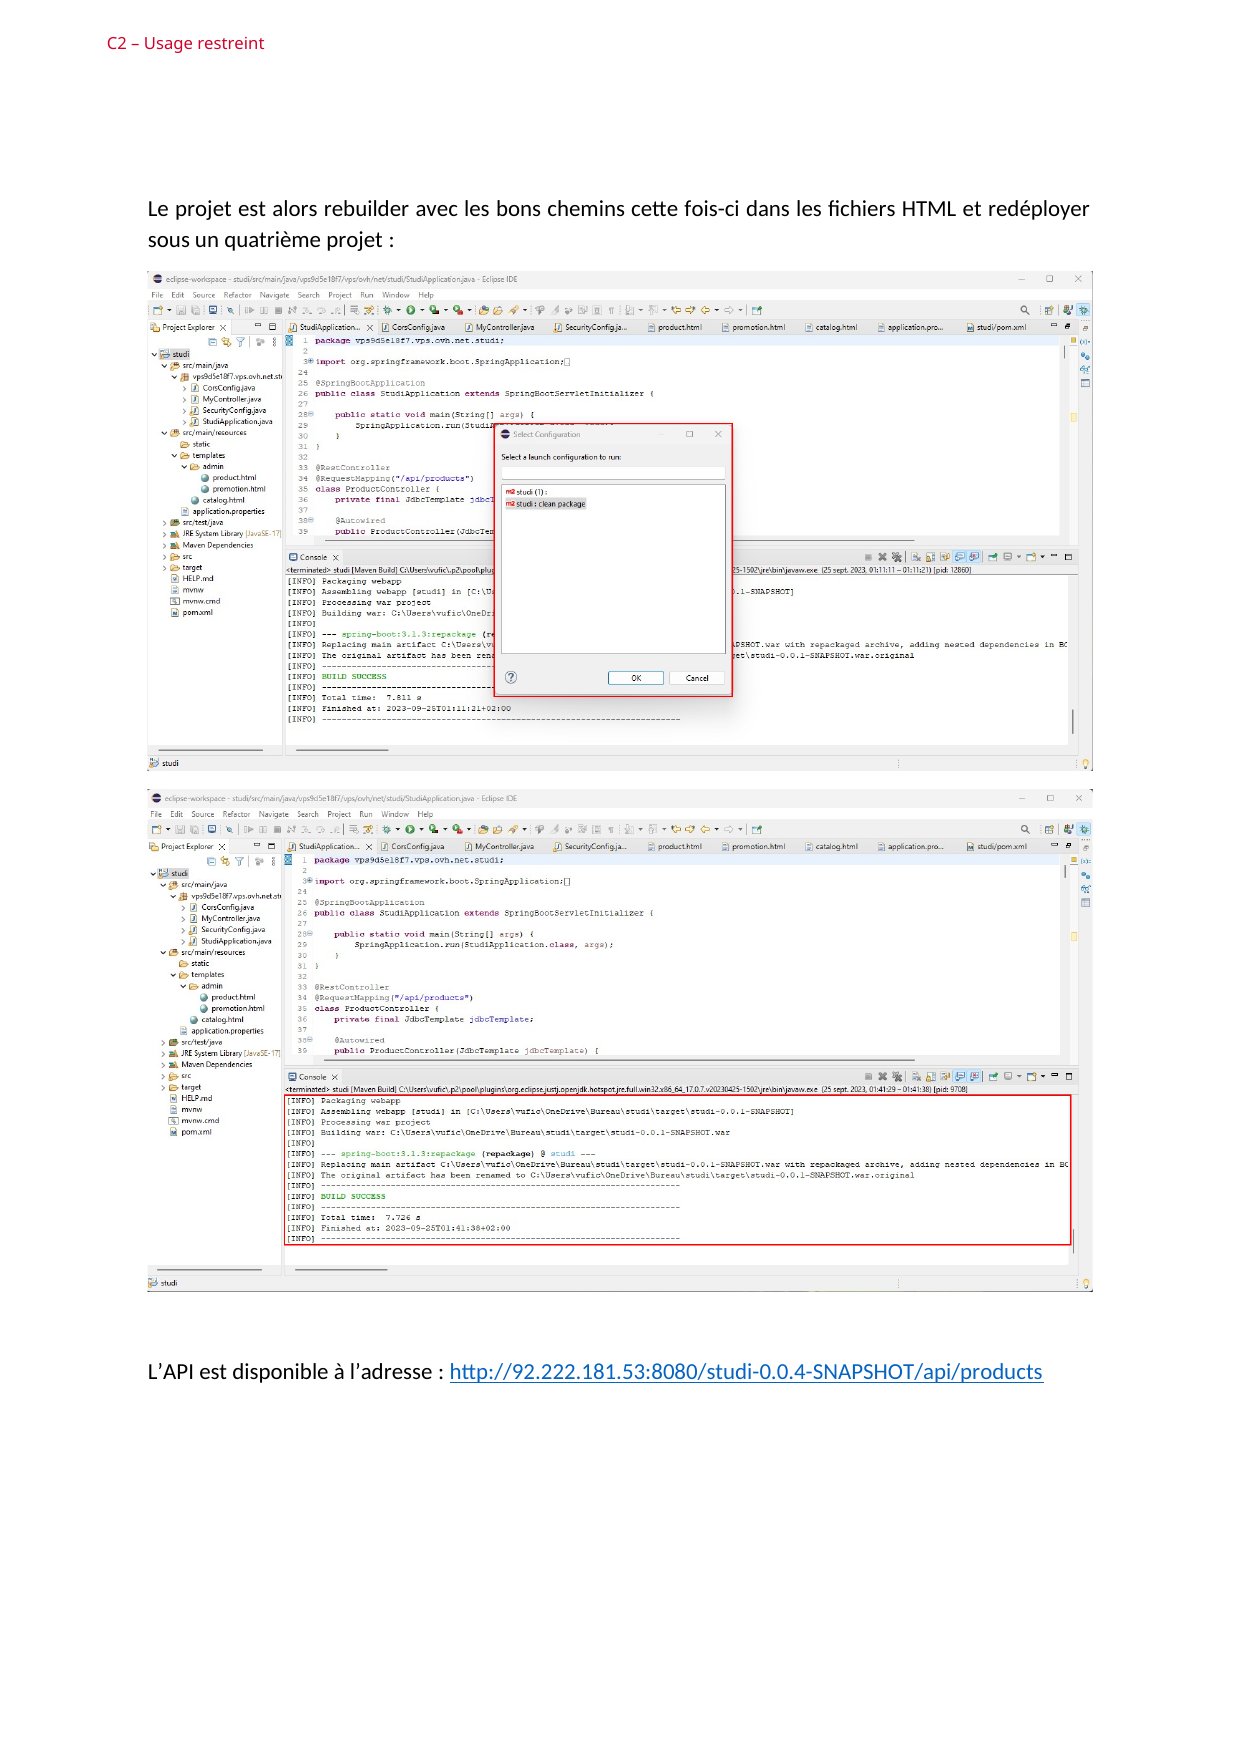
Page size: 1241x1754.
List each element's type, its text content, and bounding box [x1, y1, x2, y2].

text Le projet est alors rebuilder avec les bons chemins cette fois-ci dans les fichiers HTML et redéployer sous un quatrième projet : [148, 194, 1093, 253]
picture [147, 271, 1093, 771]
text L’API est disponible à l’adresse : http://92.222.181.53:8080/studi-0.0.4-SNAPSHOT/api/products [148, 1357, 1093, 1386]
picture [147, 789, 1093, 1292]
